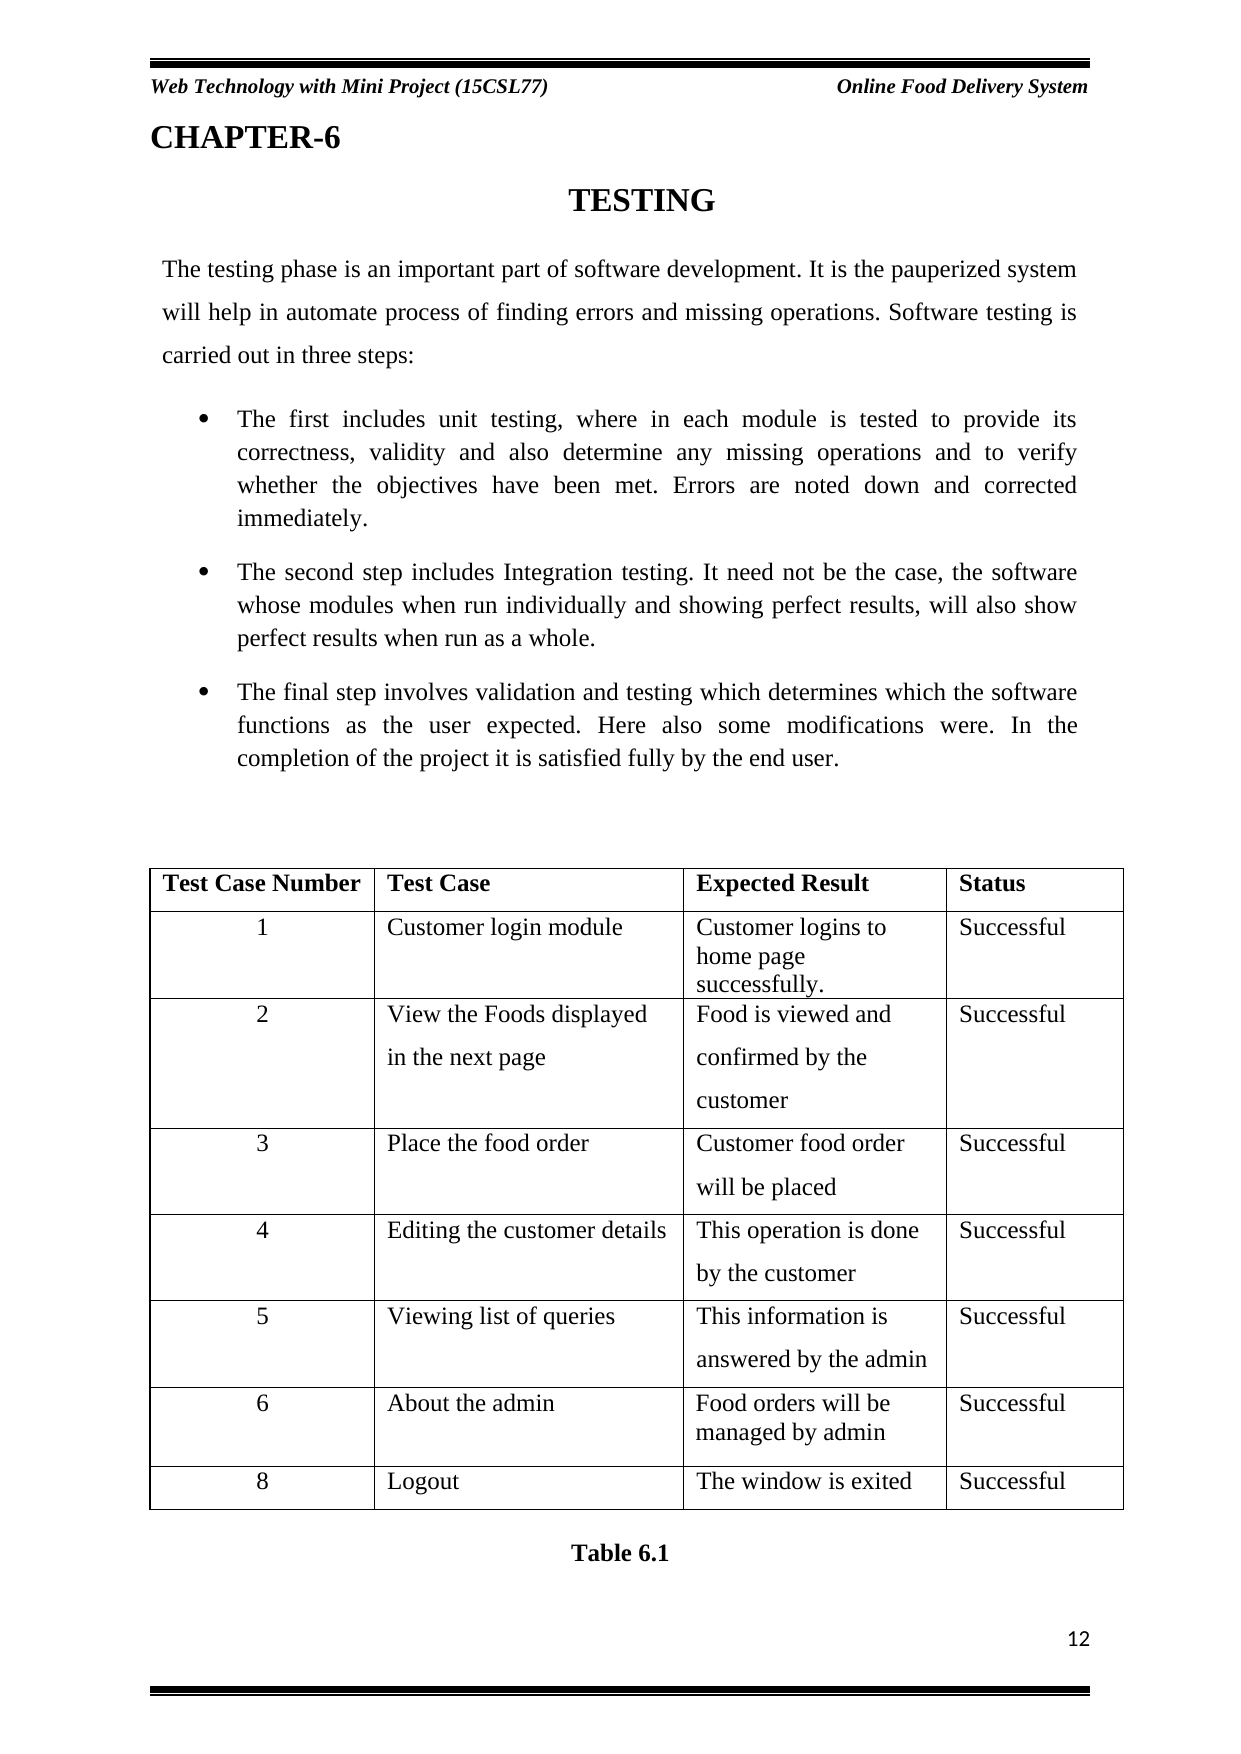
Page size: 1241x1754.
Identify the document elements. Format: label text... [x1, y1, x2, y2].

table_cell Viewing list of queries [375, 1301, 683, 1387]
table_cell Food orders will be managed by admin [684, 1388, 946, 1466]
table_cell Successful [947, 912, 1123, 998]
table_cell About the admin [375, 1388, 683, 1466]
table_cell 5 [151, 1301, 374, 1387]
table_header Test Case Number [151, 869, 374, 911]
subtitle Table 6.1 [150, 1538, 1090, 1567]
table_cell Customer food order will be placed [684, 1129, 946, 1214]
table_cell Successful [947, 1388, 1123, 1466]
table_cell 2 [151, 999, 374, 1127]
table_cell Place the food order [375, 1129, 683, 1214]
table_cell Successful [947, 1215, 1123, 1300]
table_cell Successful [947, 1301, 1123, 1387]
table_cell Customer login module [375, 912, 683, 998]
table_cell 3 [151, 1129, 374, 1214]
text The testing phase is an important part of software development. It is the pauperized system will help in automate process of finding errors and missing operations. Software testing is carried out in three steps: [162, 254, 1078, 369]
text TESTING [194, 180, 1090, 218]
table_cell 4 [151, 1215, 374, 1300]
list The final step involves validation and testing which determines which the software functions as the user expected. Here also some modifications were. In the completion of the project it is satisfied fully by the end user. [199, 677, 1078, 772]
table_cell Successful [947, 999, 1123, 1127]
table_cell Editing the customer details [375, 1215, 683, 1300]
table_cell 6 [151, 1388, 374, 1466]
table_cell This information is answered by the admin [684, 1301, 946, 1387]
table_cell 8 [151, 1467, 374, 1509]
list The first includes unit testing, where in each module is tested to provide its correctness, validity and also determine any missing operations and to verify whether the objectives have been met. Errors are noted down and corrected immediately. [199, 404, 1078, 532]
subtitle CHAPTER-6 [150, 117, 1090, 155]
table_cell This operation is done by the customer [684, 1215, 946, 1300]
table_cell View the Foods displayed in the next page [375, 999, 683, 1127]
list The second step includes Integration testing. It need not be the case, the software whose modules when run individually and showing perfect results, will also show perfect results when run as a whole. [199, 557, 1078, 652]
table_cell Successful [947, 1129, 1123, 1214]
table_header Status [947, 869, 1123, 911]
table_cell The window is exited [684, 1467, 946, 1509]
table_cell Customer logins to home page successfully. [684, 912, 946, 998]
table_cell Successful [947, 1467, 1123, 1509]
table_cell Logout [375, 1467, 683, 1509]
table_header Expected Result [684, 869, 946, 911]
table_header Test Case [375, 869, 683, 911]
table_cell 1 [151, 912, 374, 998]
table_cell Food is viewed and confirmed by the customer [684, 999, 946, 1127]
